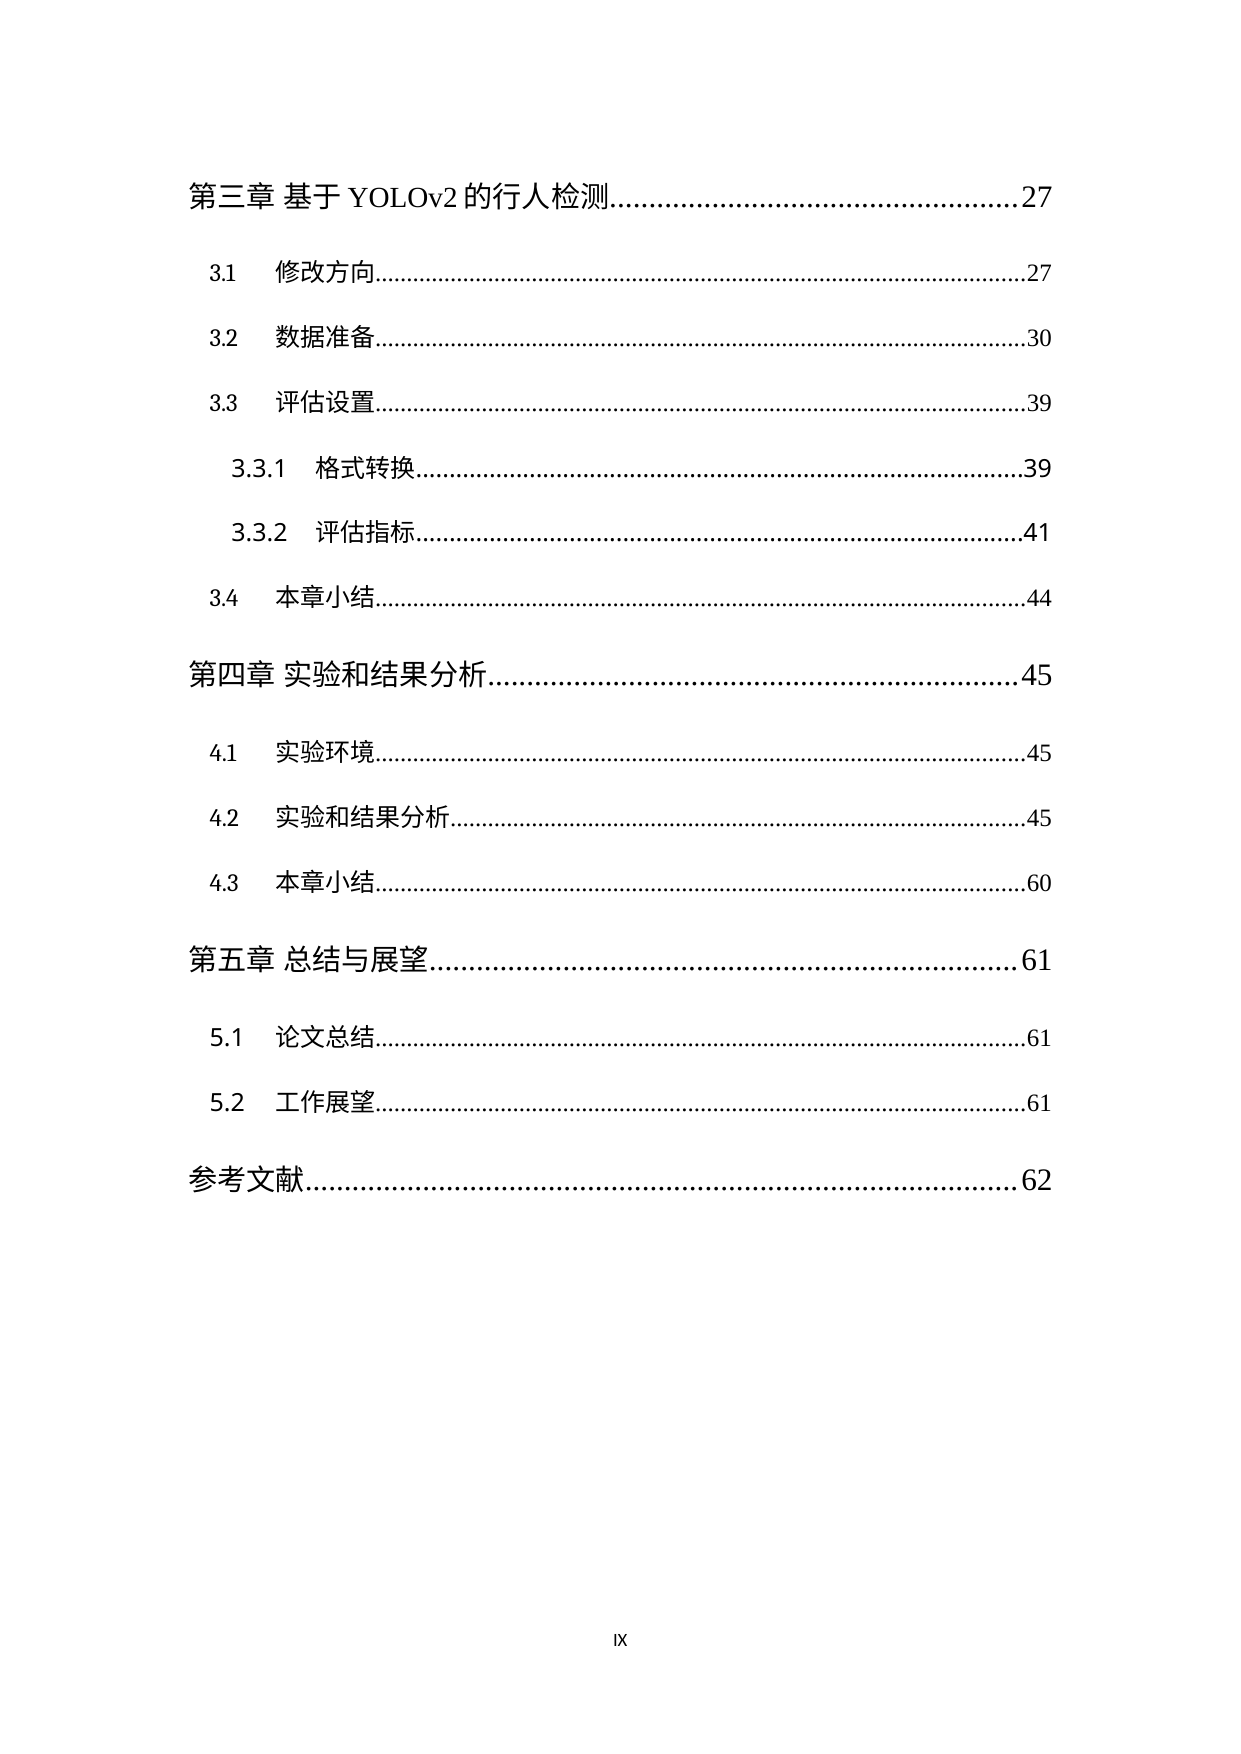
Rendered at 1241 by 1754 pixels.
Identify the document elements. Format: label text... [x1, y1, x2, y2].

text 3.1 修改方向 27 [209, 239, 1053, 304]
text 3.4 本章小结 44 [209, 564, 1053, 629]
text 3.3.2 评估指标 41 [231, 499, 1053, 564]
text 参考文献 62 [187, 1147, 1053, 1212]
text 5.2 工作展望 61 [209, 1069, 1053, 1134]
text 3.3 评估设置 39 [209, 369, 1053, 434]
text 第三章 基于YOLOv2的行人检测 27 [187, 162, 1053, 227]
text 3.3.1 格式转换 39 [231, 434, 1053, 499]
text 第五章 总结与展望 61 [187, 927, 1053, 992]
text 5.1 论文总结 61 [209, 1004, 1053, 1069]
text 第四章 实验和结果分析 45 [187, 642, 1053, 707]
text 3.2 数据准备 30 [209, 304, 1053, 369]
text 4.2 实验和结果分析 45 [209, 784, 1053, 849]
text 4.1 实验环境 45 [209, 719, 1053, 784]
text 4.3 本章小结 60 [209, 849, 1053, 914]
